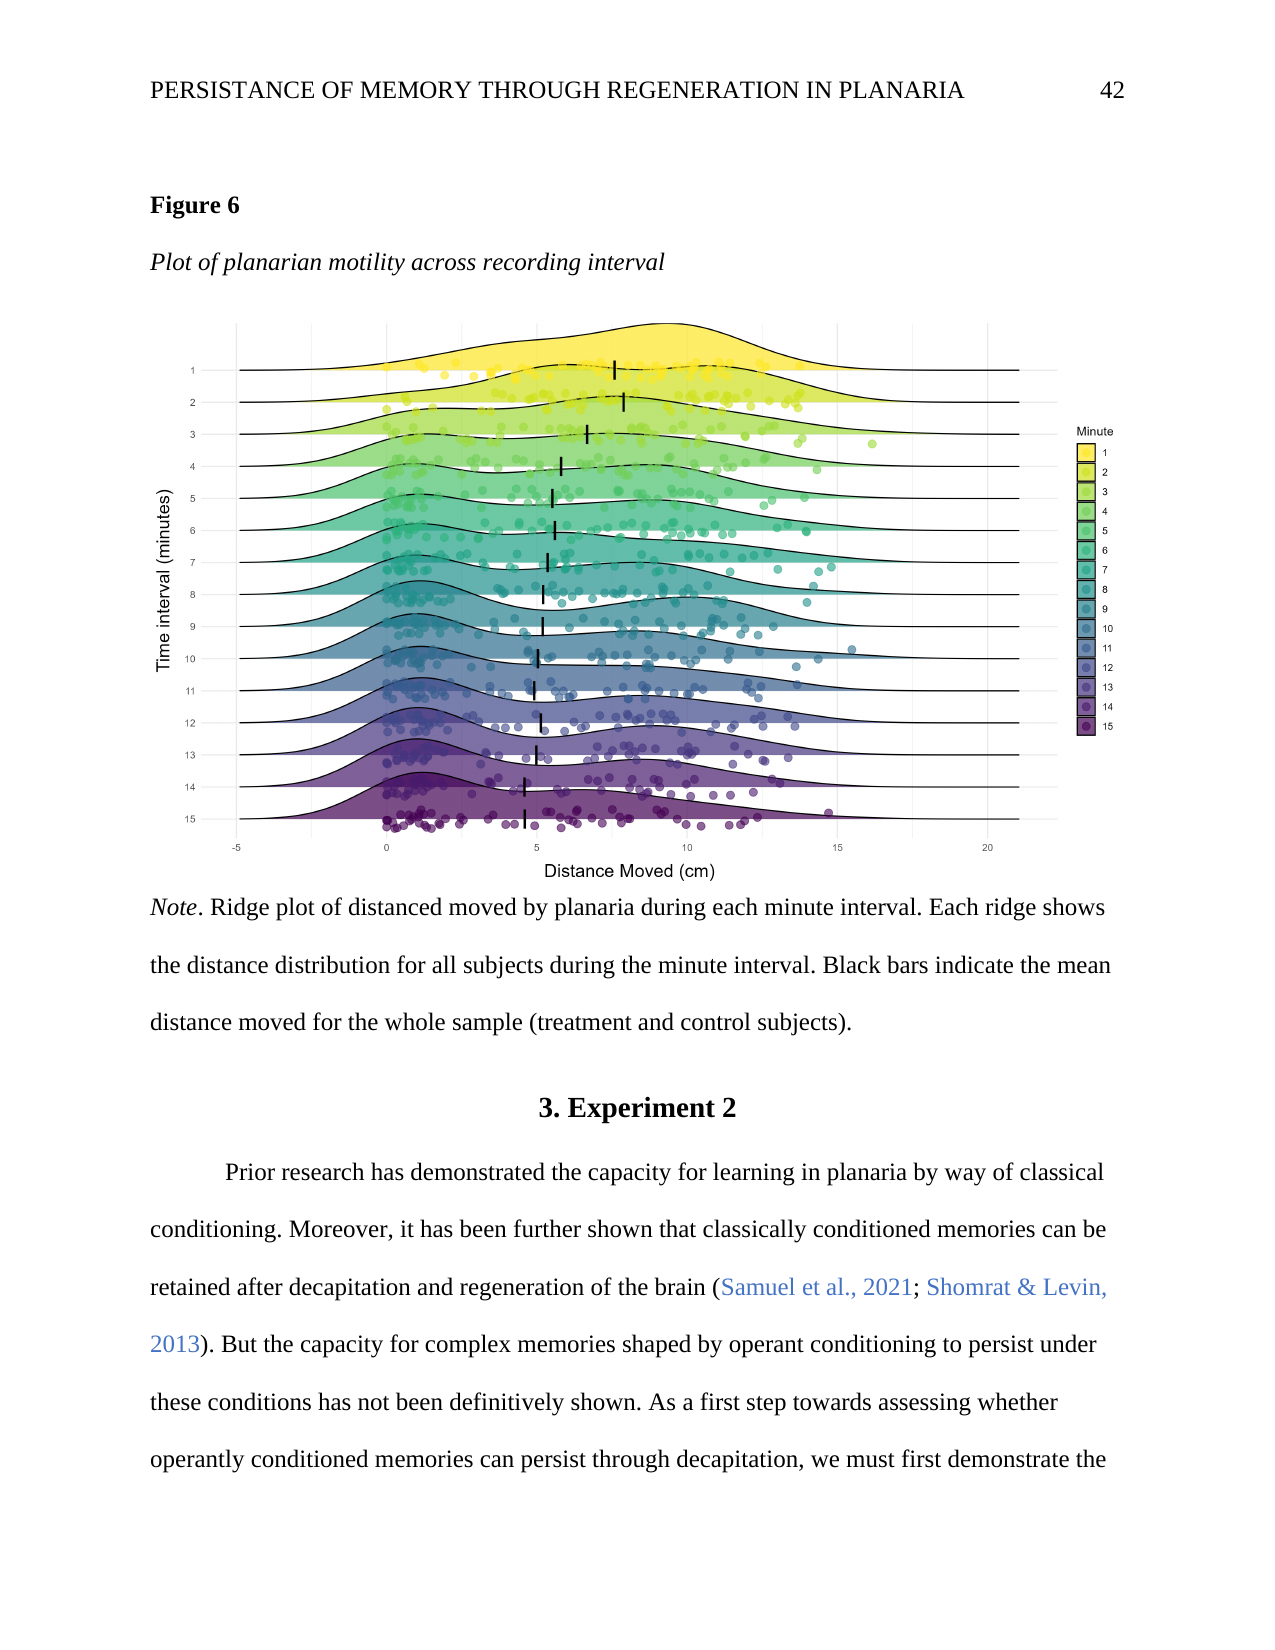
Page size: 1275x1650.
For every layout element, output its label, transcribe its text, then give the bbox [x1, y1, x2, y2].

title Figure 6 [150, 190, 1125, 219]
subtitle 3. Experiment 2 [150, 1090, 1125, 1123]
picture [150, 317, 1125, 887]
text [150, 1157, 1125, 1473]
text Note. Ridge plot of distanced moved by planaria during each minute interval. Each ridge shows the distance distribution for all subjects during the minute interval. Black bars indicate the mean distance moved for the whole sample (treatment and control subjects). [150, 892, 1125, 1036]
text Plot of planarian motility across recording interval [150, 247, 1125, 276]
